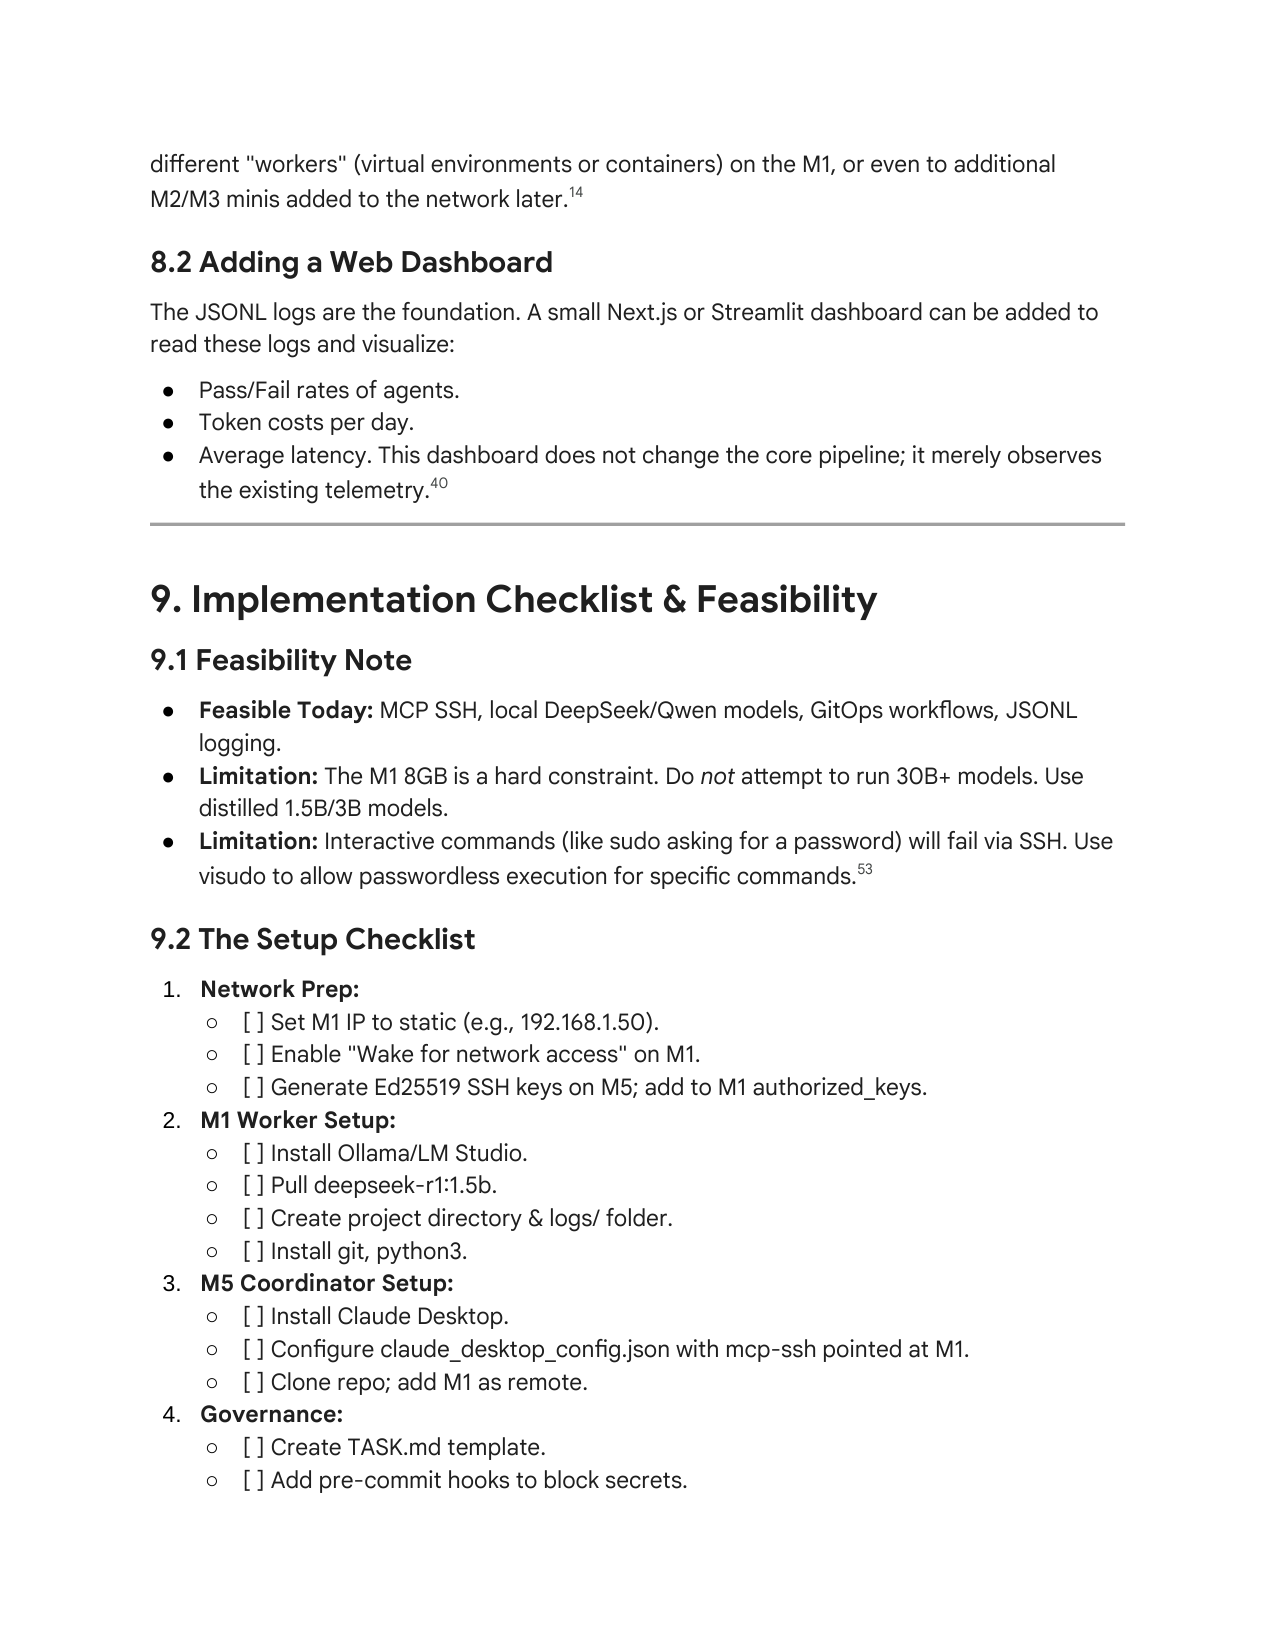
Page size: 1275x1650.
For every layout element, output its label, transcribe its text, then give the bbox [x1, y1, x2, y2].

list [ ] Install Claude Desktop. [205, 1302, 1125, 1331]
list Feasible Today: MCP SSH, local DeepSeek/Qwen models, GitOps workflows, JSONL logging. [161, 696, 1125, 758]
list [ ] Install Ollama/LM Studio. [205, 1139, 1125, 1168]
list [ ] Add pre-commit hooks to block secrets. [205, 1466, 1125, 1495]
text The JSONL logs are the foundation. A small Next.js or Streamlit dashboard can be added to read these logs and visualize: [150, 298, 1125, 359]
list Network Prep: [162, 975, 1125, 1004]
subtitle 9.1 Feasibility Note [150, 642, 1125, 679]
list [ ] Enable "Wake for network access" on M1. [205, 1041, 1125, 1069]
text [150, 150, 1125, 214]
list Average latency. This dashboard does not change the core pipeline; it merely observes the existing telemetry.40 [161, 441, 1125, 506]
list [ ] Set M1 IP to static (e.g., 192.168.1.50). [205, 1008, 1125, 1037]
subtitle 9.2 The Setup Checklist [150, 921, 1125, 958]
list [ ] Create TASK.md template. [205, 1433, 1125, 1462]
subtitle 9. Implementation Checklist & Feasibility [150, 526, 1125, 623]
subtitle 8.2 Adding a Web Dashboard [150, 244, 1125, 280]
list Token costs per day. [161, 409, 1125, 437]
list Governance: [162, 1401, 1125, 1429]
list [ ] Install git, python3. [205, 1237, 1125, 1266]
list M5 Coordinator Setup: [162, 1270, 1125, 1298]
list [ ] Clone repo; add M1 as remote. [205, 1368, 1125, 1397]
list [ ] Create project directory & logs/ folder. [205, 1204, 1125, 1233]
list Limitation: Interactive commands (like sudo asking for a password) will fail via SSH. Use visudo to allow passwordless execution for specific commands.53 [161, 827, 1125, 892]
list Limitation: The M1 8GB is a hard constraint. Do not attempt to run 30B+ models. Use distilled 1.5B/3B models. [161, 762, 1125, 823]
list M1 Worker Setup: [162, 1106, 1125, 1135]
list [ ] Configure claude_desktop_config.json with mcp-ssh pointed at M1. [205, 1335, 1125, 1364]
list Pass/Fail rates of agents. [161, 376, 1125, 405]
list [ ] Generate Ed25519 SSH keys on M5; add to M1 authorized_keys. [205, 1073, 1125, 1102]
list [ ] Pull deepseek-r1:1.5b. [205, 1172, 1125, 1200]
